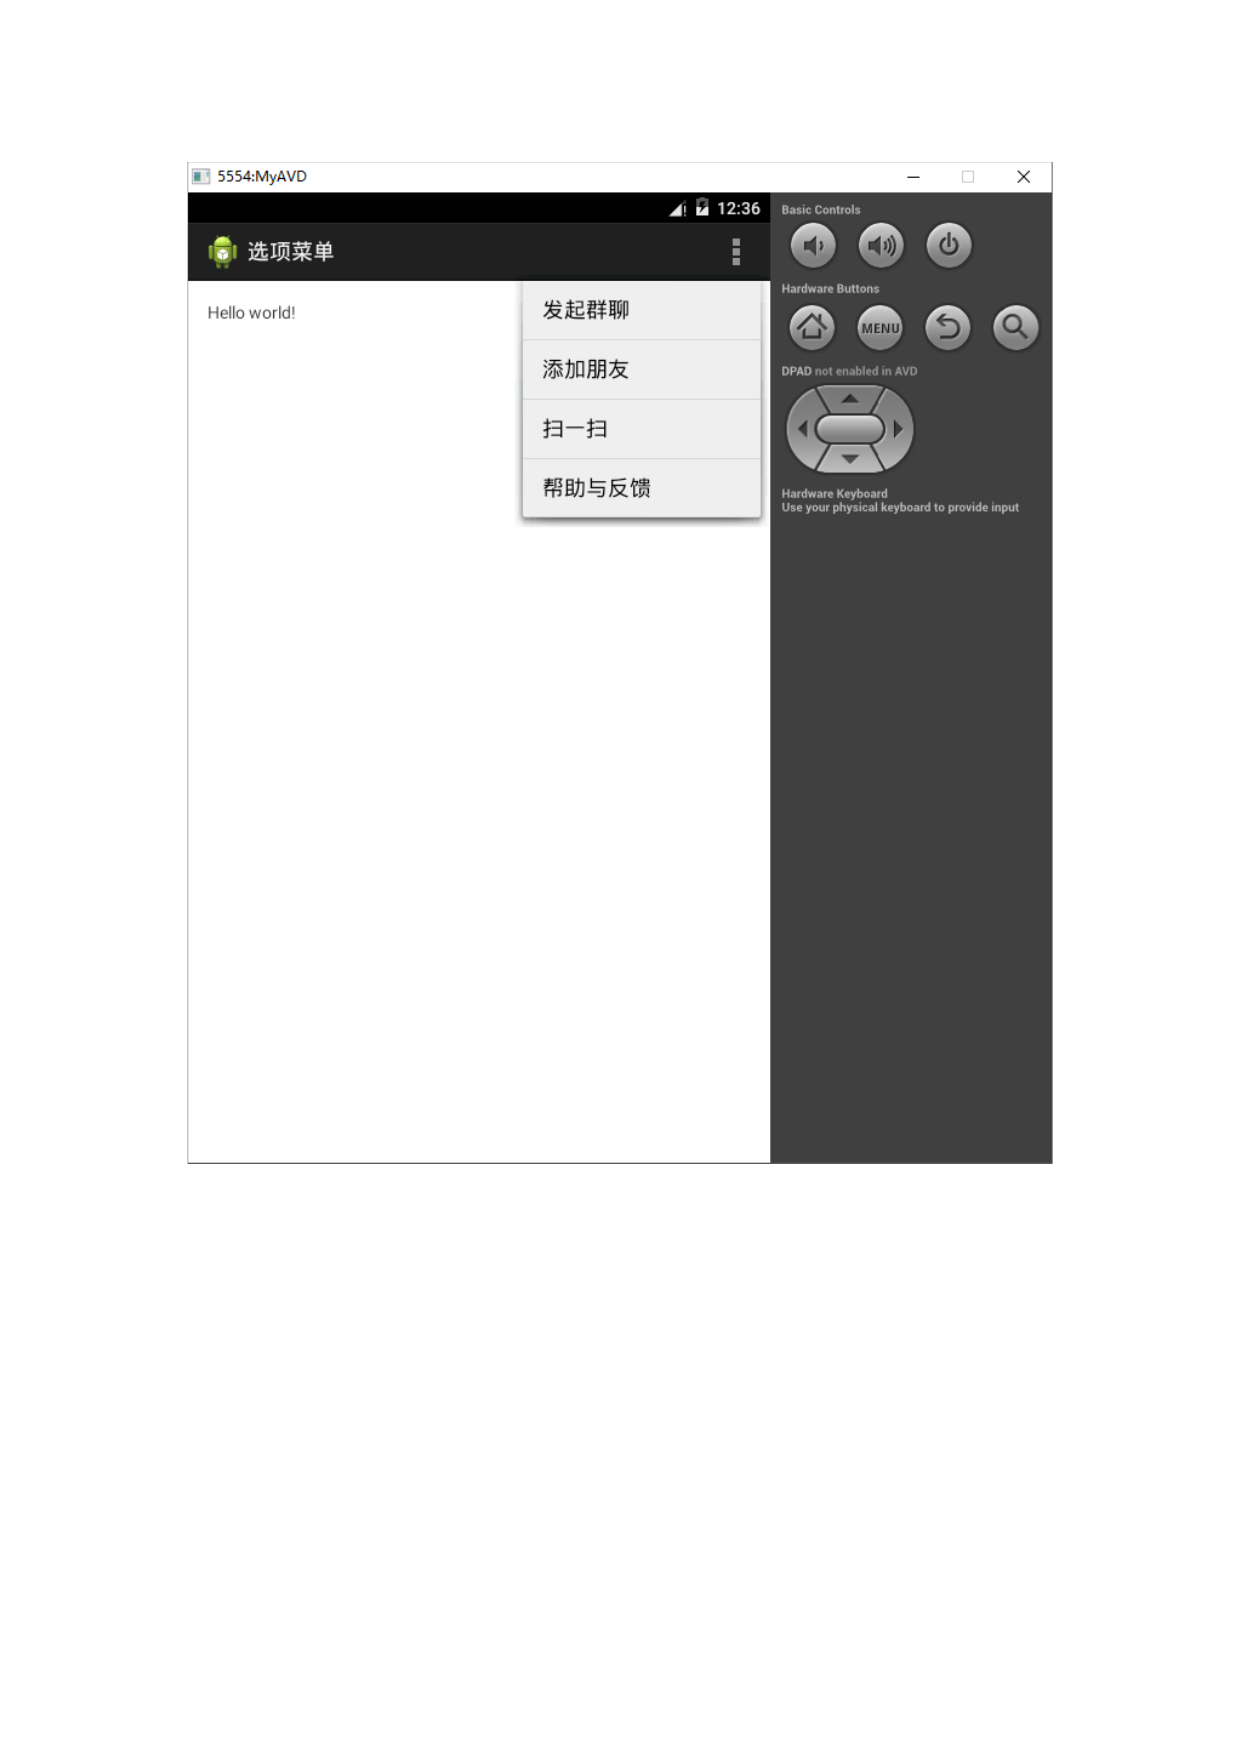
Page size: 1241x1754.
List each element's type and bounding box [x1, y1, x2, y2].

picture [187, 162, 1053, 1164]
